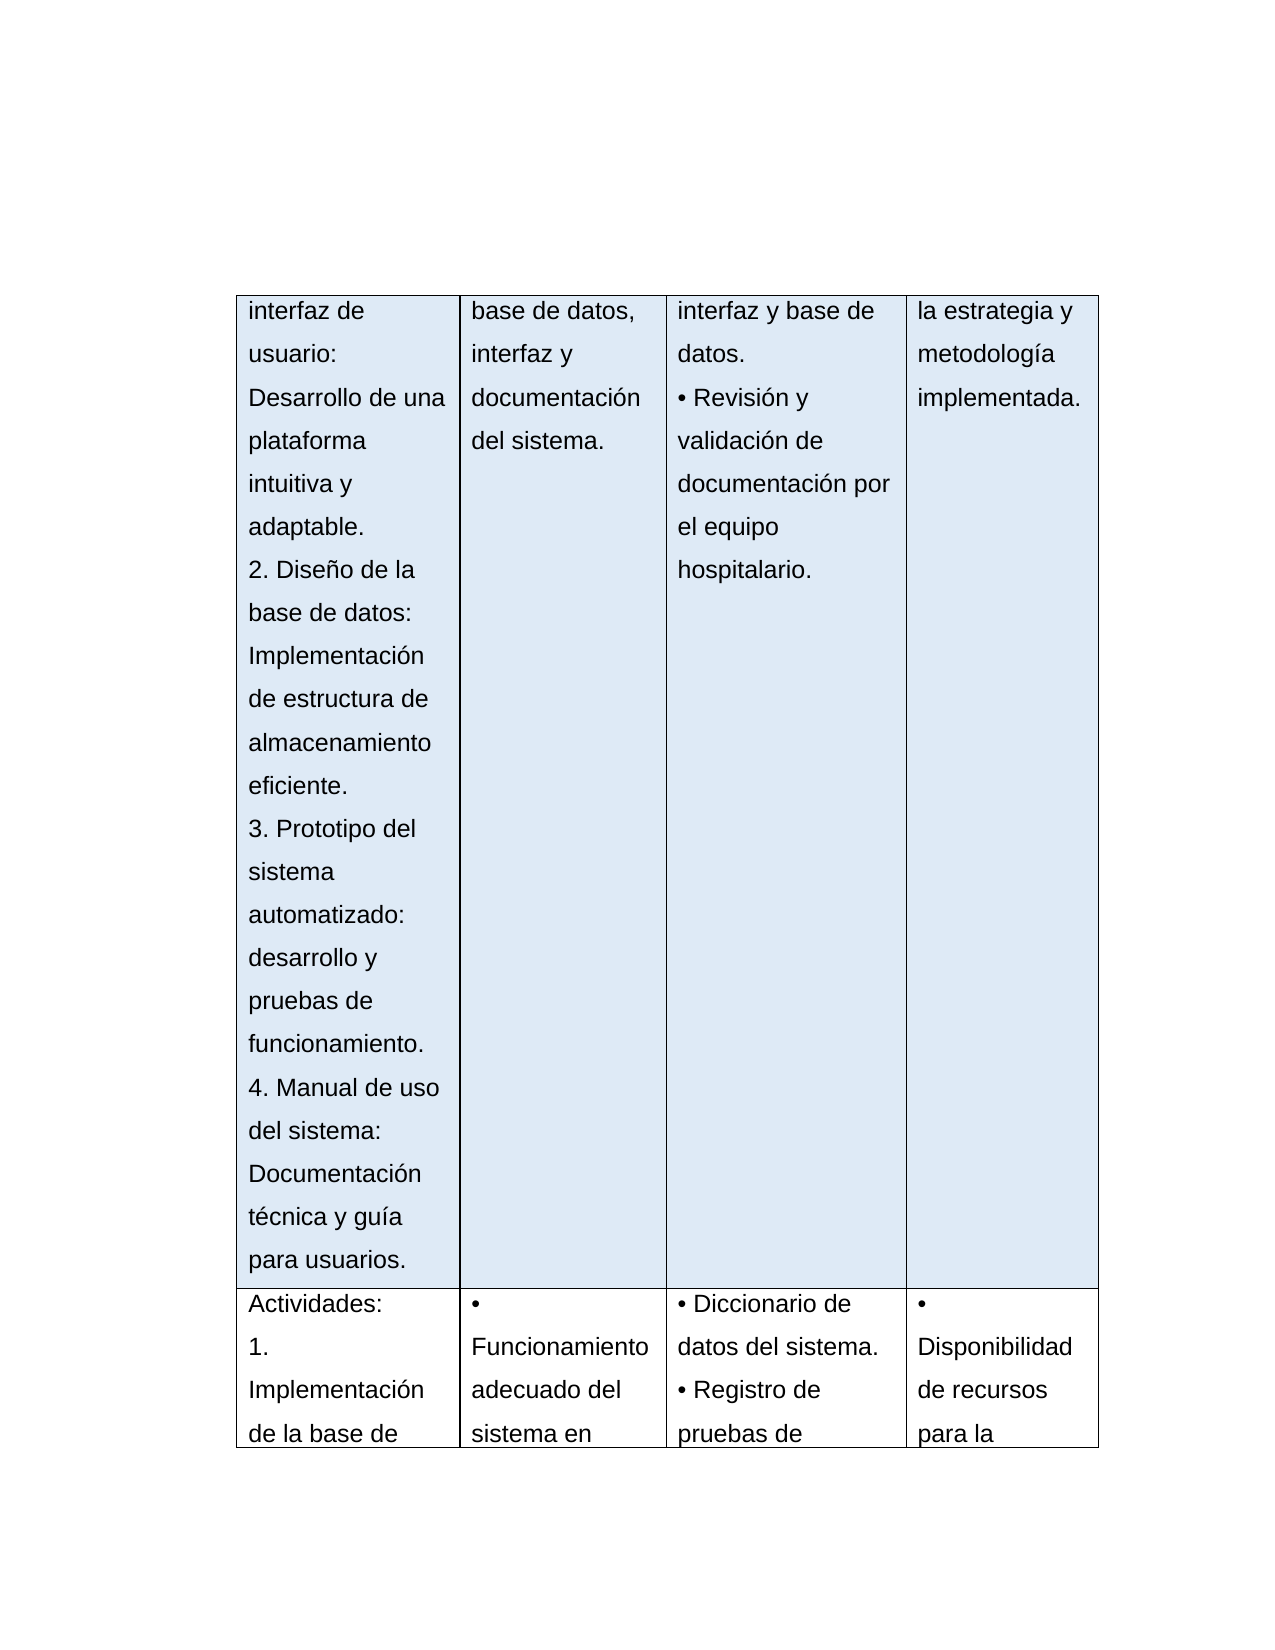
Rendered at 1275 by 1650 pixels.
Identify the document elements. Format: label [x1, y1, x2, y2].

table_cell [237, 296, 459, 1288]
table_cell [461, 296, 666, 1288]
table_cell [237, 1289, 459, 1447]
table_cell [907, 296, 1098, 1288]
table_cell [667, 1289, 906, 1447]
table_cell [667, 296, 906, 1288]
table_cell [907, 1289, 1098, 1447]
table_cell [461, 1289, 666, 1447]
